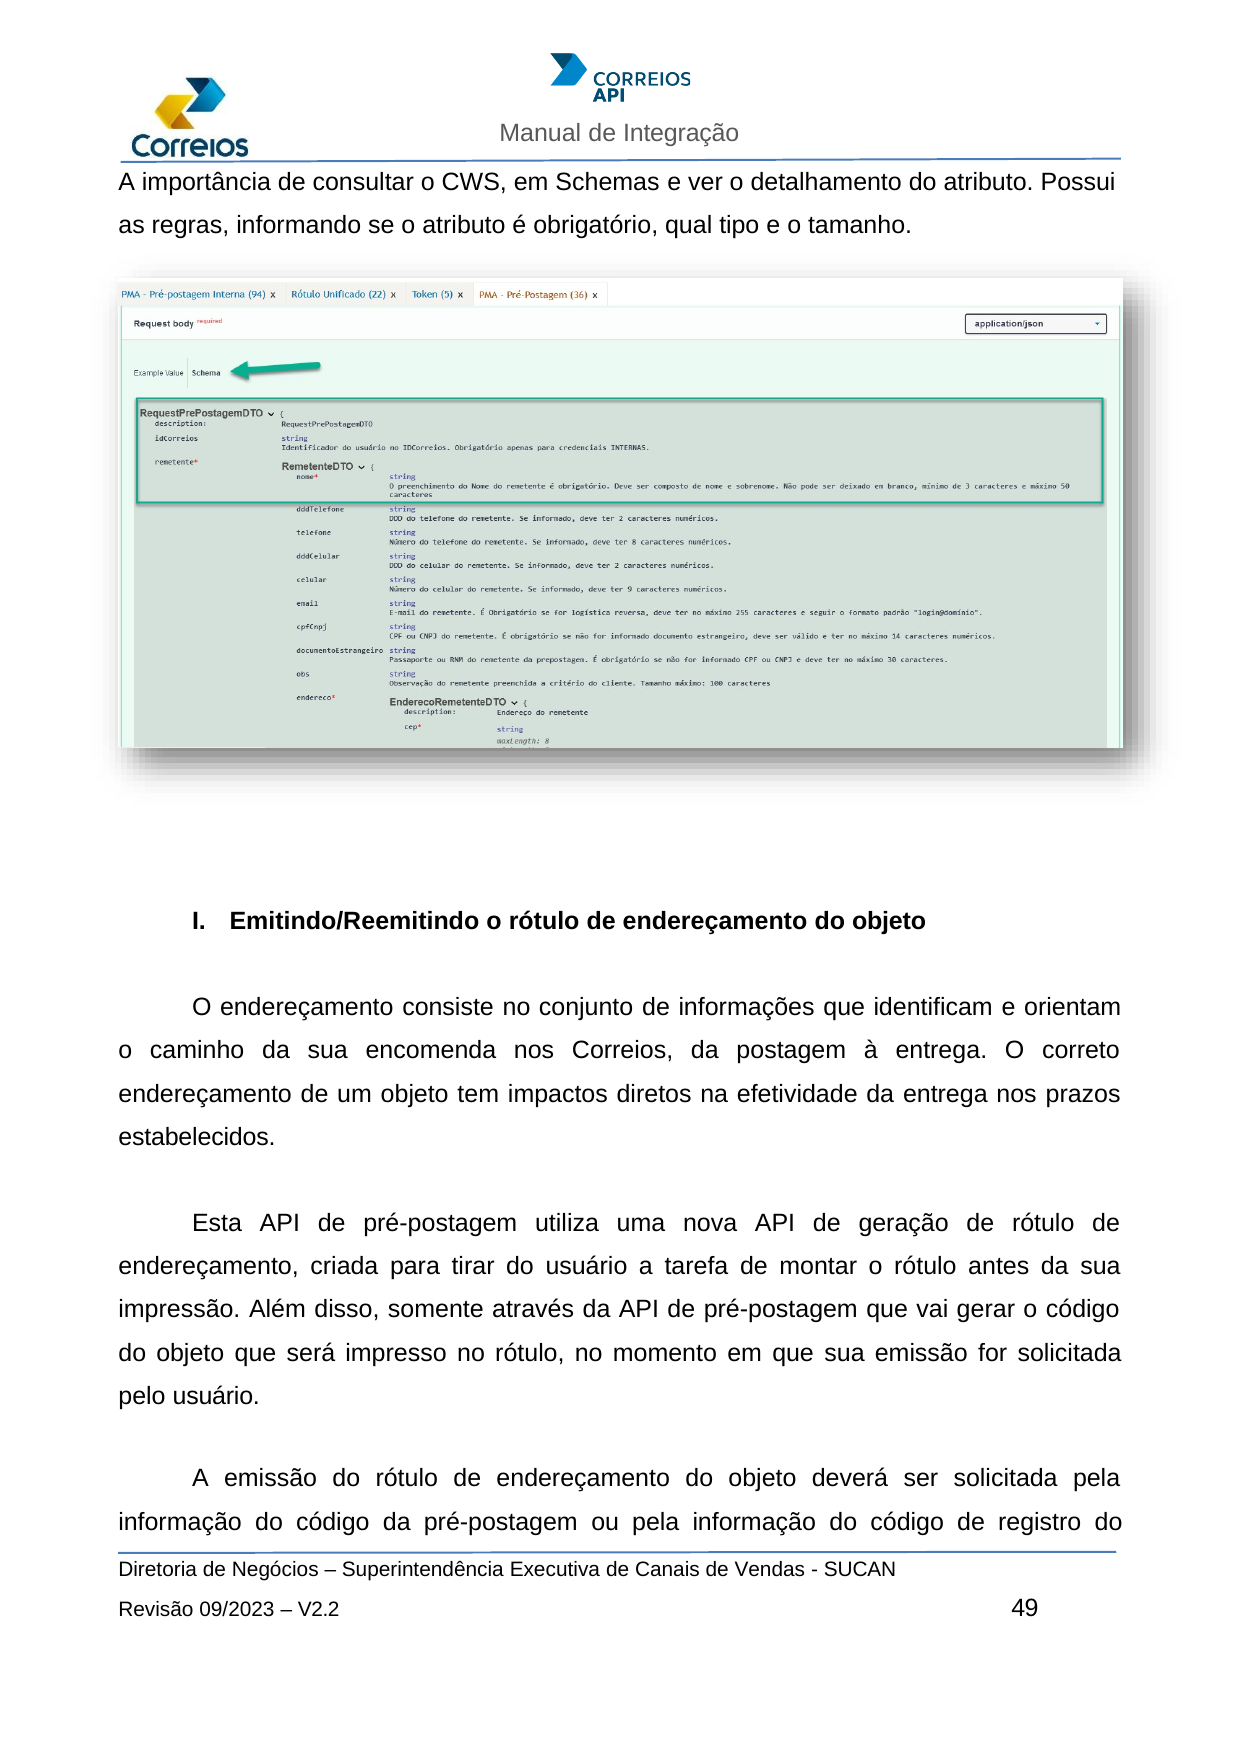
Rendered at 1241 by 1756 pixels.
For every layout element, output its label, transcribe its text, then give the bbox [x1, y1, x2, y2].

picture [128, 69, 250, 158]
text Esta API de pré-postagem utiliza uma nova API de geração de rótulo de endereçamento, criada para tirar do usuário a tarefa de montar o rótulo antes da sua impressão. Além disso, somente através da API de pré-postagem que vai gerar o código do objeto que será impresso no rótulo, no momento em que sua emissão for solicitada pelo usuário. [118, 1208, 1122, 1409]
subtitle Emitindo/Reemitindo o rótulo de endereçamento do objeto [192, 906, 1144, 935]
picture [550, 53, 691, 102]
text A importância de consultar o CWS, em Schemas e ver o detalhamento do atributo. Possui as regras, informando se o atributo é obrigatório, qual tipo e o tamanho. [118, 167, 1121, 239]
picture [91, 252, 1181, 806]
text O endereçamento consiste no conjunto de informações que identificam e orientam o caminho da sua encomenda nos Correios, da postagem à entrega. O correto endereçamento de um objeto tem impactos diretos na efetividade da entrega nos prazos estabelecidos. [118, 992, 1122, 1150]
